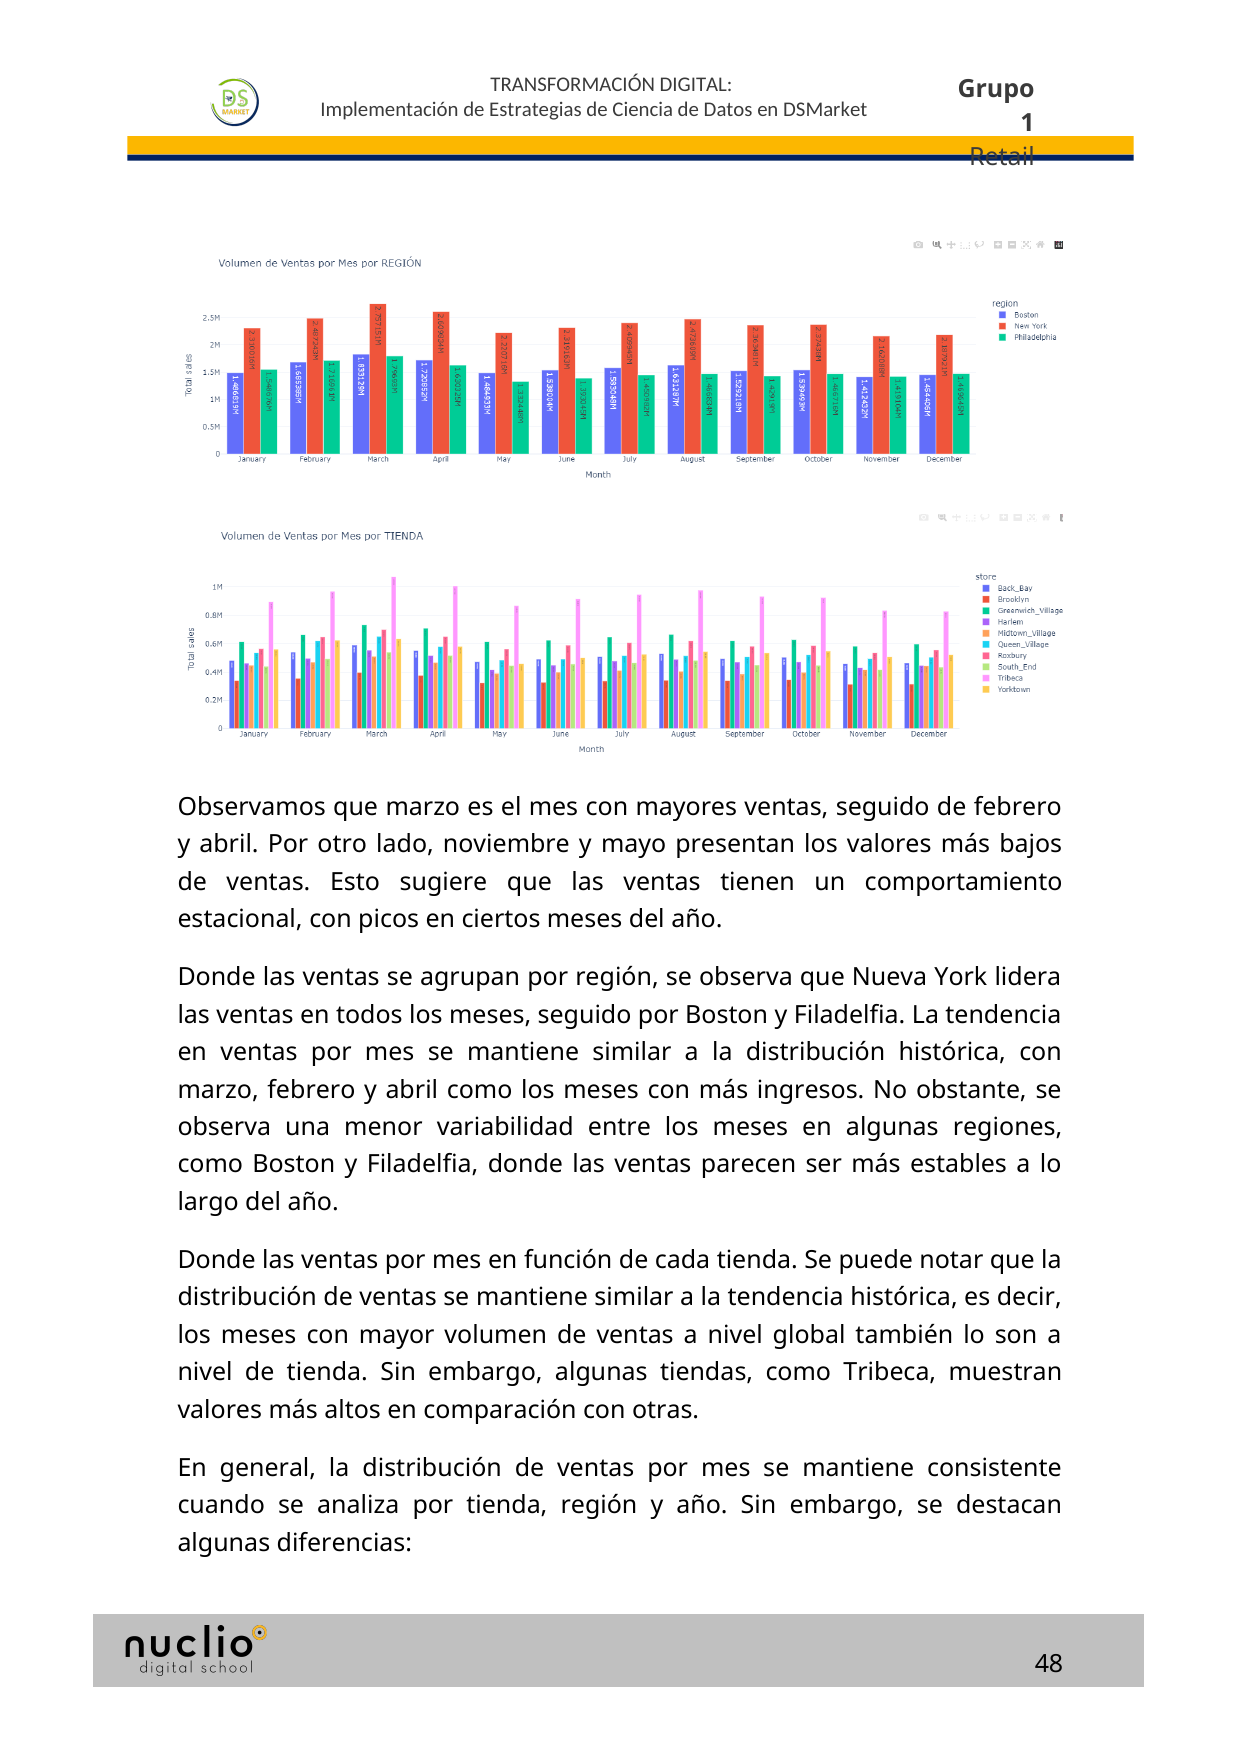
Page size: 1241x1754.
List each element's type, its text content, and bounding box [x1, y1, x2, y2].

picture [125, 1625, 267, 1676]
picture [205, 70, 264, 127]
text Donde las ventas se agrupan por región, se observa que Nueva York lidera las ventas en todos los meses, seguido por Boston y Filadelfia. La tendencia en ventas por mes se mantiene similar a la distribución histórica, con marzo, febrero y abril como los meses con más ingresos. No obstante, se observa una menor variabilidad entre los meses en algunas regiones, como Boston y Filadelfia, donde las ventas parecen ser más estables a lo largo del año. [177, 959, 1063, 1217]
text Observamos que marzo es el mes con mayores ventas, seguido de febrero y abril. Por otro lado, noviembre y mayo presentan los valores más bajos de ventas. Esto sugiere que las ventas tienen un comportamiento estacional, con picos en ciertos meses del año. [177, 789, 1063, 935]
picture [177, 241, 1063, 490]
text En general, la distribución de ventas por mes se mantiene consistente cuando se analiza por tienda, región y año. Sin embargo, se destacan algunas diferencias: [177, 1449, 1063, 1558]
picture [177, 514, 1063, 765]
text Donde las ventas por mes en función de cada tienda. Se puede notar que la distribución de ventas se mantiene similar a la tendencia histórica, es decir, los meses con mayor volumen de ventas a nivel global también lo son a nivel de tienda. Sin embargo, algunas tiendas, como Tribeca, muestran valores más altos en comparación con otras. [177, 1242, 1063, 1425]
